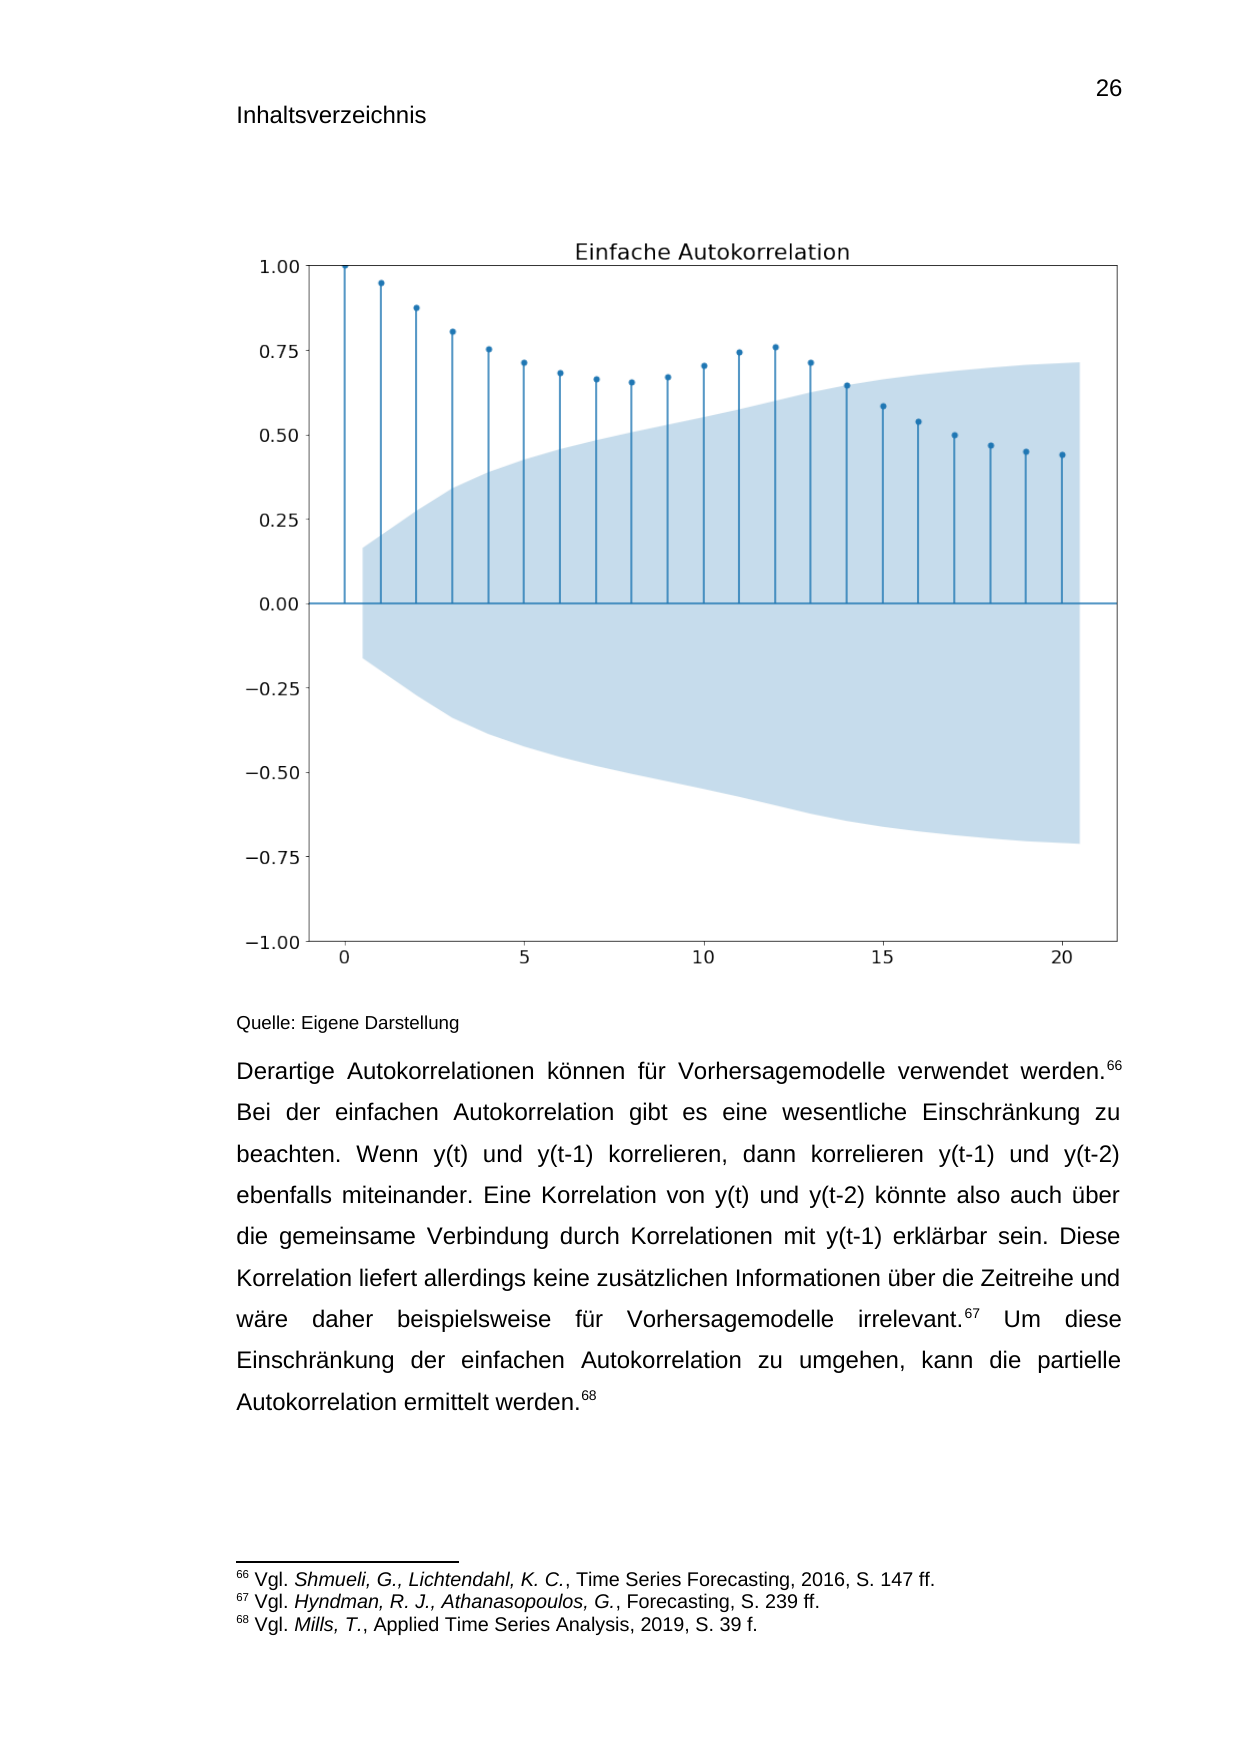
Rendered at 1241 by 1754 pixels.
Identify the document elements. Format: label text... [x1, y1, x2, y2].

picture [236, 236, 1123, 974]
text Derartige Autokorrelationen können für Vorhersagemodelle verwendet werden. Bei der einfachen Autokorrelation gibt es eine wesentliche Einschränkung zu beachten. Wenn y(t) und y(t-1) korrelieren, dann korrelieren y(t-1) und y(t-2) ebenfalls miteinander. Eine Korrelation von y(t) und y(t-2) könnte also auch über die gemeinsame Verbindung durch Korrelationen mit y(t-1) erklärbar sein. Diese Korrelation liefert allerdings keine zusätzlichen Informationen über die Zeitreihe und wäre daher beispielsweise für Vorhersagemodelle irrelevant. Um diese Einschränkung der einfachen Autokorrelation zu umgehen, kann die partielle Autokorrelation ermittelt werden. [236, 1057, 1122, 1415]
text Quelle: Eigene Darstellung [236, 1012, 1122, 1033]
